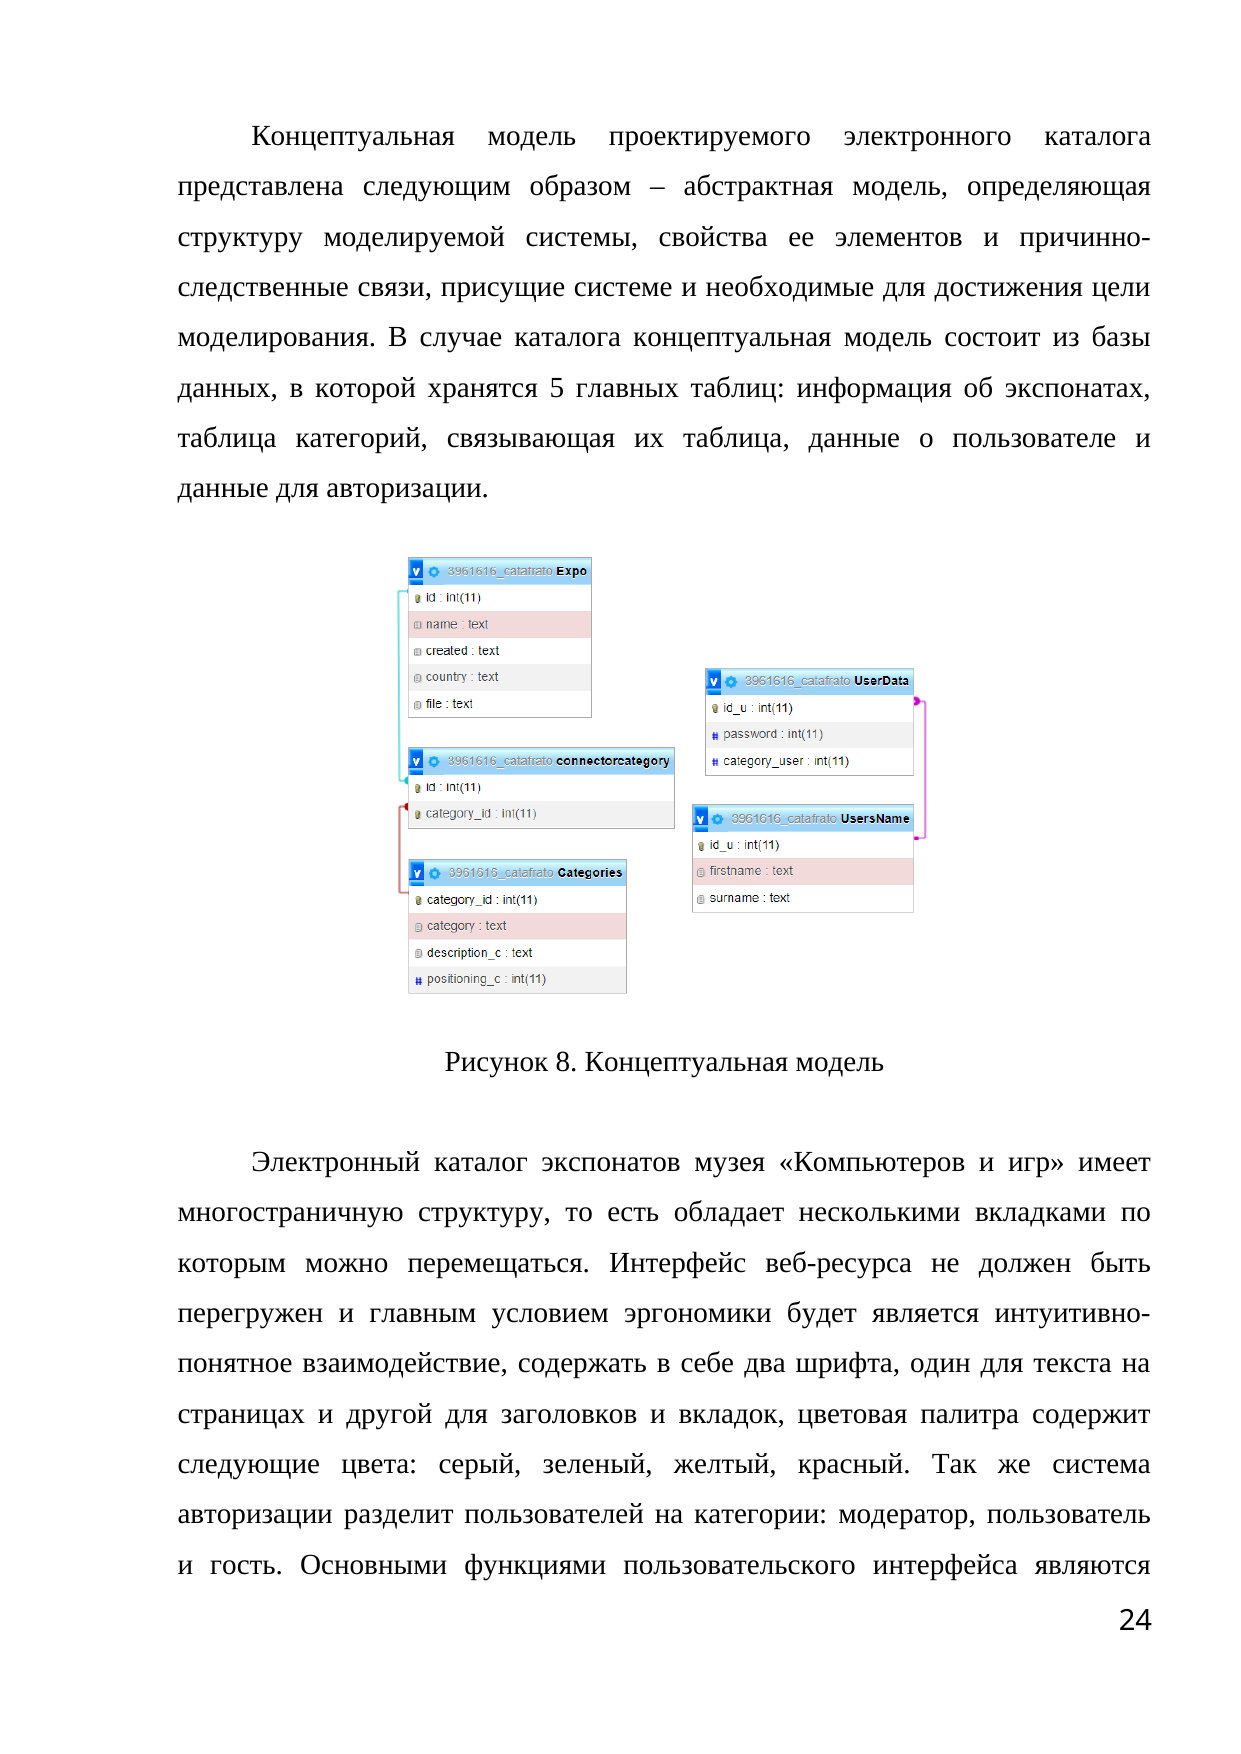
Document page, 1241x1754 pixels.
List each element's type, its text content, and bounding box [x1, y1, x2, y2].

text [177, 1144, 1152, 1580]
picture [366, 520, 963, 1027]
text Концептуальная модель проектируемого электронного каталога представлена следующим образом – абстрактная модель, определяющая структуру моделируемой системы, свойства ее элементов и причинно-следственные связи, присущие системе и необходимые для достижения цели моделирования. В случае каталога концептуальная модель состоит из базы данных, в которой хранятся 5 главных таблиц: информация об экспонатах, таблица категорий, связывающая их таблица, данные о пользователе и данные для авторизации. [177, 118, 1152, 504]
